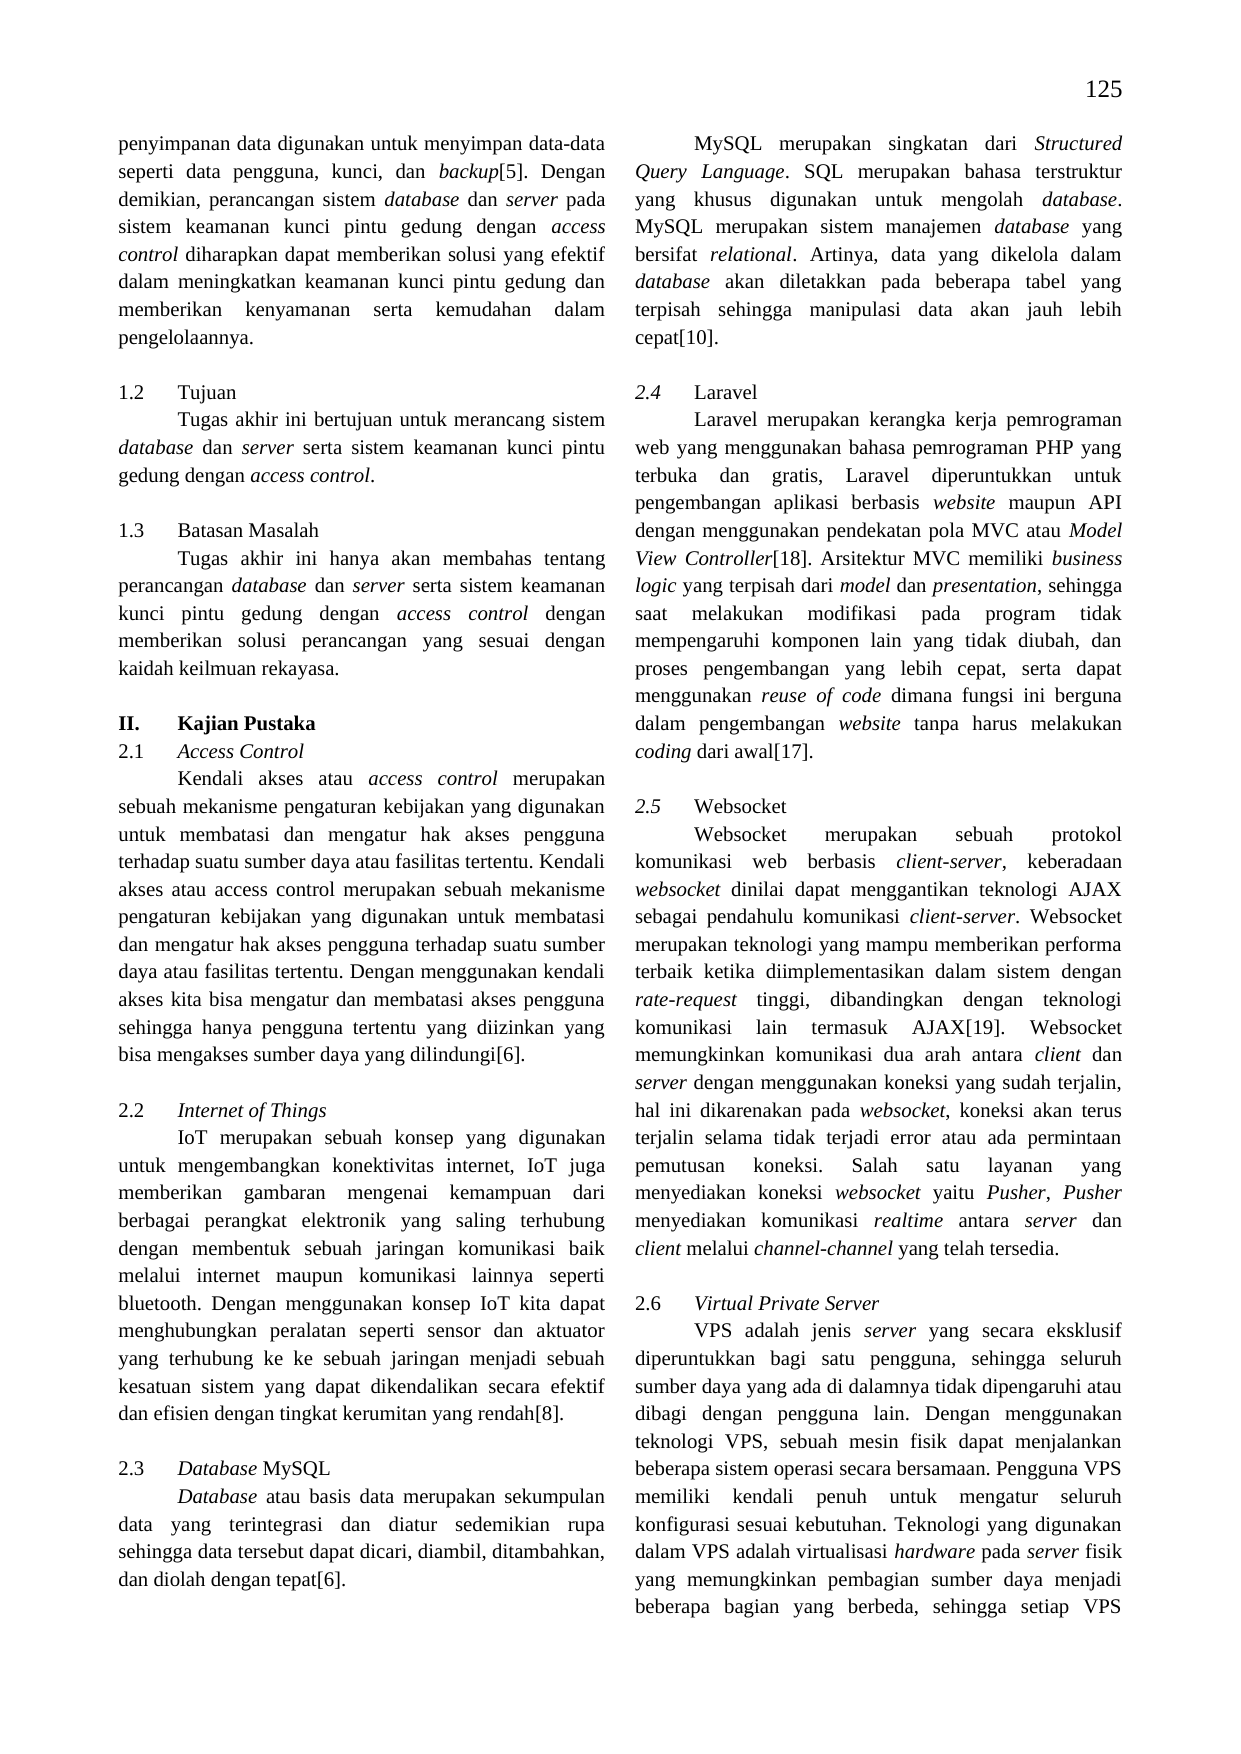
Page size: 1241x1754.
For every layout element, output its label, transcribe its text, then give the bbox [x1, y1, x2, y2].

list Tujuan [118, 380, 605, 404]
list Laravel [635, 380, 1122, 404]
text MySQL merupakan singkatan dari Structured Query Language. SQL merupakan bahasa terstruktur yang khusus digunakan untuk mengolah database. MySQL merupakan sistem manajemen database yang bersifat relational. Artinya, data yang dikelola dalam database akan diletakkan pada beberapa tabel yang terpisah sehingga manipulasi data akan jauh lebih cepat[10]. [635, 131, 1122, 349]
text Laravel merupakan kerangka kerja pemrograman web yang menggunakan bahasa pemrograman PHP yang terbuka dan gratis, Laravel diperuntukkan untuk pengembangan aplikasi berbasis website maupun API dengan menggunakan pendekatan pola MVC atau Model View Controller[18]. Arsitektur MVC memiliki business logic yang terpisah dari model dan presentation, sehingga saat melakukan modifikasi pada program tidak mempengaruhi komponen lain yang tidak diubah, dan proses pengembangan yang lebih cepat, serta dapat menggunakan reuse of code dimana fungsi ini berguna dalam pengembangan website tanpa harus melakukan coding dari awal[17]. [635, 407, 1122, 763]
list Websocket [635, 794, 1122, 818]
text Kendali akses atau access control merupakan sebuah mekanisme pengaturan kebijakan yang digunakan untuk membatasi dan mengatur hak akses pengguna terhadap suatu sumber daya atau fasilitas tertentu. Kendali akses atau access control merupakan sebuah mekanisme pengaturan kebijakan yang digunakan untuk membatasi dan mengatur hak akses pengguna terhadap suatu sumber daya atau fasilitas tertentu. Dengan menggunakan kendali akses kita bisa mengatur dan membatasi akses pengguna sehingga hanya pengguna tertentu yang diizinkan yang bisa mengakses sumber daya yang dilindungi[6]. [118, 766, 605, 1066]
list Batasan Masalah [118, 518, 605, 542]
list Internet of Things [118, 1097, 605, 1122]
list Kajian Pustaka [118, 711, 605, 735]
list Database MySQL [118, 1456, 605, 1480]
text IoT merupakan sebuah konsep yang digunakan untuk mengembangkan konektivitas internet, IoT juga memberikan gambaran mengenai kemampuan dari berbagai perangkat elektronik yang saling terhubung dengan membentuk sebuah jaringan komunikasi baik melalui internet maupun komunikasi lainnya seperti bluetooth. Dengan menggunakan konsep IoT kita dapat menghubungkan peralatan seperti sensor dan aktuator yang terhubung ke ke sebuah jaringan menjadi sebuah kesatuan sistem yang dapat dikendalikan secara efektif dan efisien dengan tingkat kerumitan yang rendah[8]. [118, 1125, 605, 1425]
list Virtual Private Server [635, 1291, 1122, 1315]
text Tugas akhir ini hanya akan membahas tentang perancangan database dan server serta sistem keamanan kunci pintu gedung dengan access control dengan memberikan solusi perancangan yang sesuai dengan kaidah keilmuan rekayasa. [118, 545, 605, 680]
list Tugas akhir ini bertujuan untuk merancang sistem database dan server serta sistem keamanan kunci pintu gedung dengan access control. [118, 407, 605, 487]
text Database atau basis data merupakan sekumpulan data yang terintegrasi dan diatur sedemikian rupa sehingga data tersebut dapat dicari, diambil, ditambahkan, dan diolah dengan tepat[6]. [118, 1484, 605, 1591]
text Websocket merupakan sebuah protokol komunikasi web berbasis client-server, keberadaan websocket dinilai dapat menggantikan teknologi AJAX sebagai pendahulu komunikasi client-server. Websocket merupakan teknologi yang mampu memberikan performa terbaik ketika diimplementasikan dalam sistem dengan rate-request tinggi, dibandingkan dengan teknologi komunikasi lain termasuk AJAX[19]. Websocket memungkinkan komunikasi dua arah antara client dan server dengan menggunakan koneksi yang sudah terjalin, hal ini dikarenakan pada websocket, koneksi akan terus terjalin selama tidak terjadi error atau ada permintaan pemutusan koneksi. Salah satu layanan yang menyediakan koneksi websocket yaitu Pusher, Pusher menyediakan komunikasi realtime antara server dan client melalui channel-channel yang telah tersedia. [635, 821, 1122, 1259]
list Access Control [118, 739, 605, 763]
